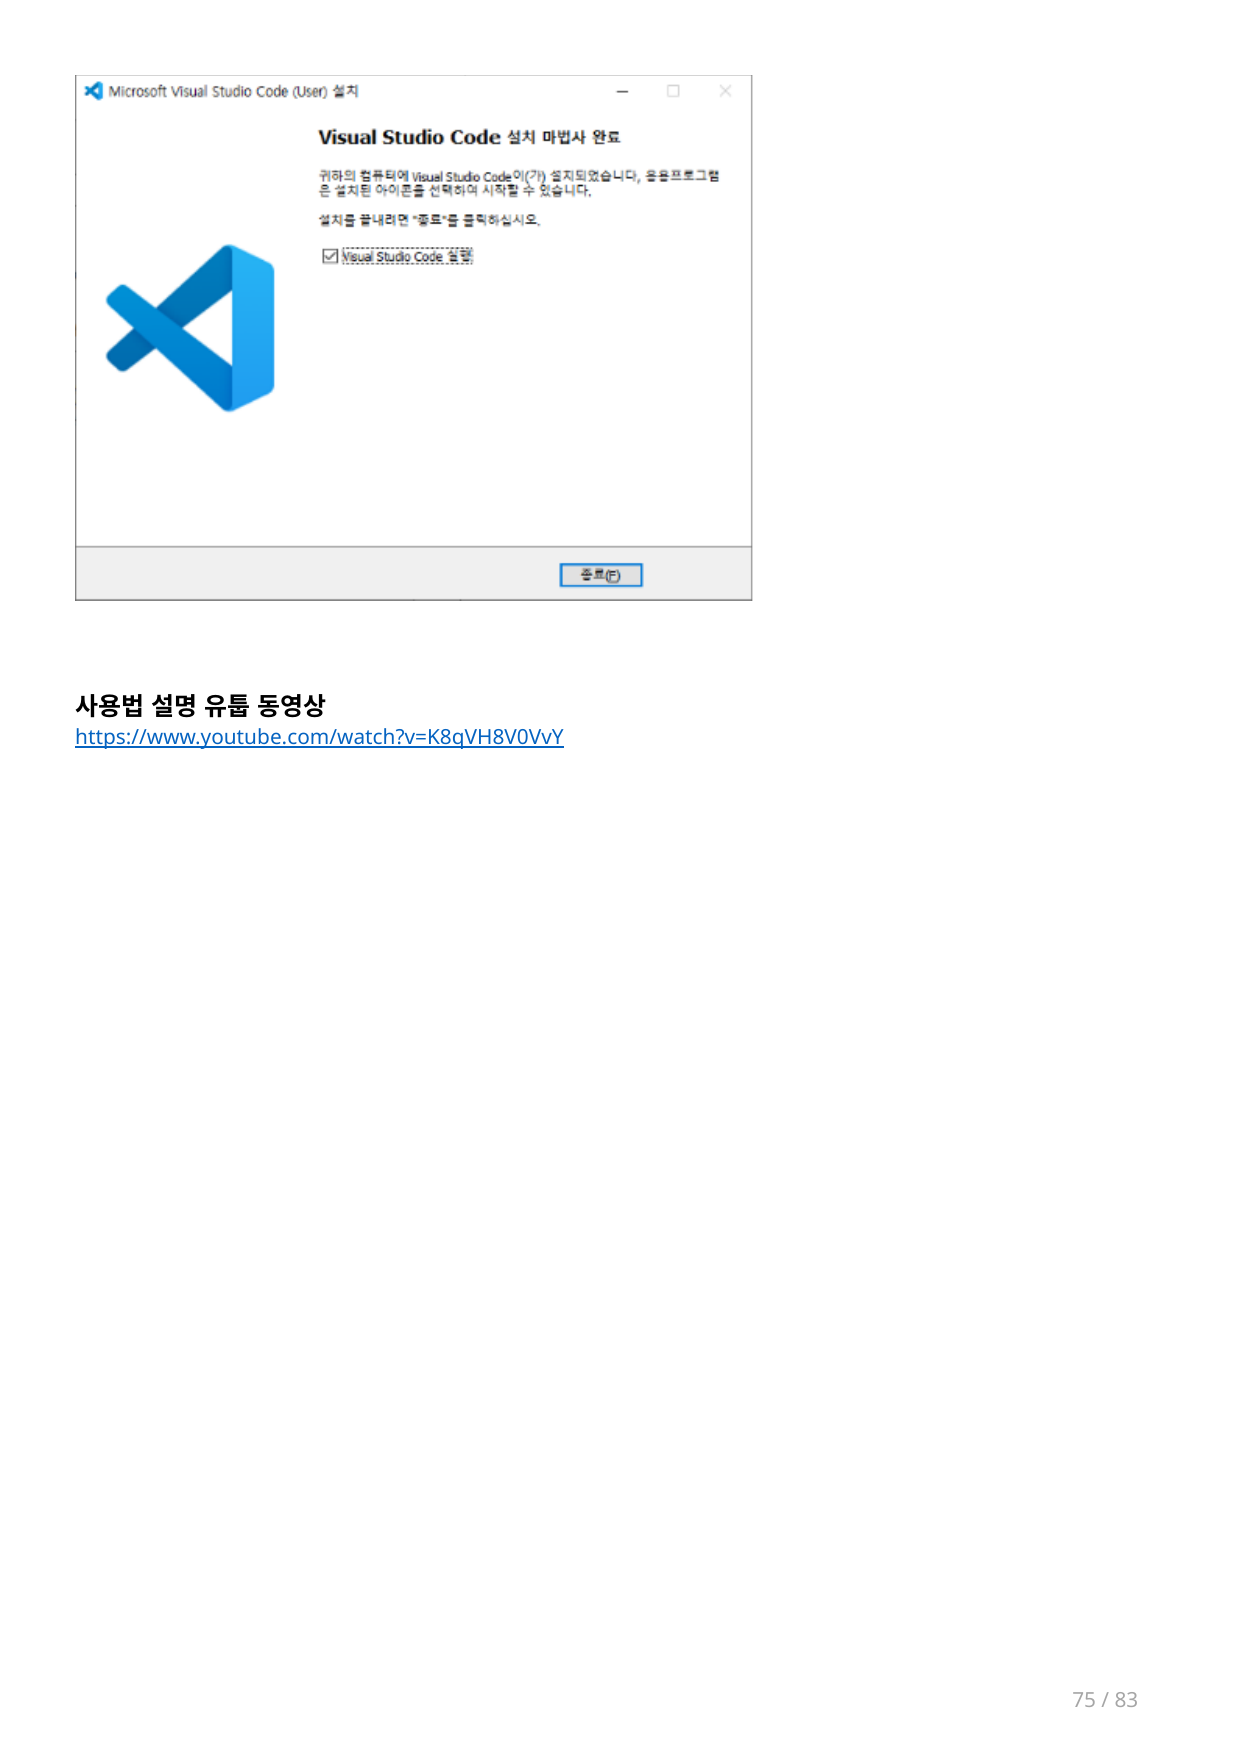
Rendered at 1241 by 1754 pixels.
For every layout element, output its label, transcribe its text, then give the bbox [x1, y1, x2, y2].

picture [75, 75, 753, 601]
text https://www.youtube.com/watch?v=K8qVH8V0VvY [75, 722, 1165, 751]
subtitle 사용법 설명 유툽 동영상 [75, 686, 1165, 722]
